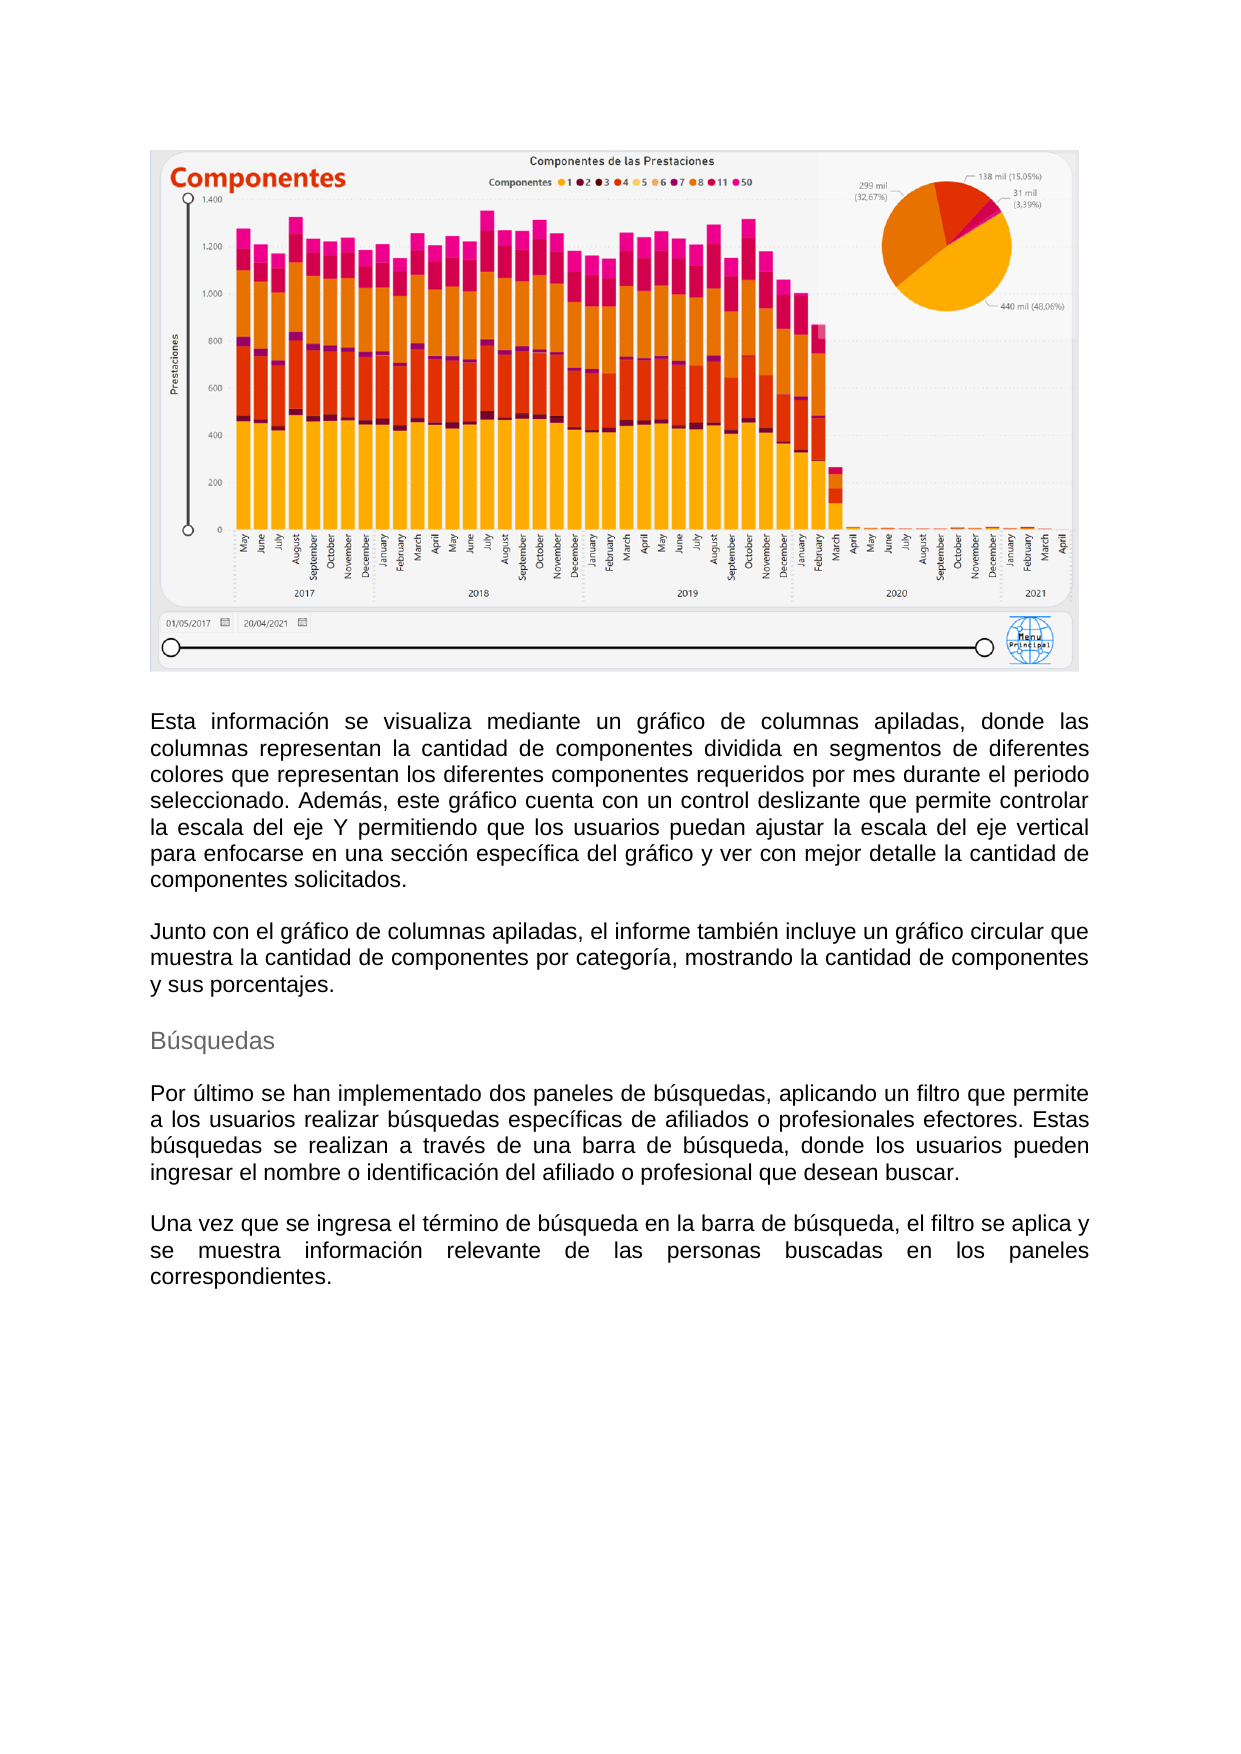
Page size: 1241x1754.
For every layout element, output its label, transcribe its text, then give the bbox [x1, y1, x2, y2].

text Una vez que se ingresa el término de búsqueda en la barra de búsqueda, el filtro se aplica y se muestra información relevante de las personas buscadas en los paneles correspondientes. [150, 1210, 1090, 1289]
text Junto con el gráfico de columnas apiladas, el informe también incluye un gráfico circular que muestra la cantidad de componentes por categoría, mostrando la cantidad de componentes y sus porcentajes. [150, 918, 1090, 997]
subtitle Búsquedas [150, 1026, 1094, 1055]
text Por último se han implementado dos paneles de búsquedas, aplicando un filtro que permite a los usuarios realizar búsquedas específicas de afiliados o profesionales efectores. Estas búsquedas se realizan a través de una barra de búsqueda, donde los usuarios pueden ingresar el nombre o identificación del afiliado o profesional que desean buscar. [150, 1080, 1090, 1185]
picture [150, 150, 1079, 680]
text Esta información se visualiza mediante un gráfico de columnas apiladas, donde las columnas representan la cantidad de componentes dividida en segmentos de diferentes colores que representan los diferentes componentes requeridos por mes durante el periodo seleccionado. Además, este gráfico cuenta con un control deslizante que permite controlar la escala del eje Y permitiendo que los usuarios puedan ajustar la escala del eje vertical para enfocarse en una sección específica del gráfico y ver con mejor detalle la cantidad de componentes solicitados. [150, 708, 1090, 893]
